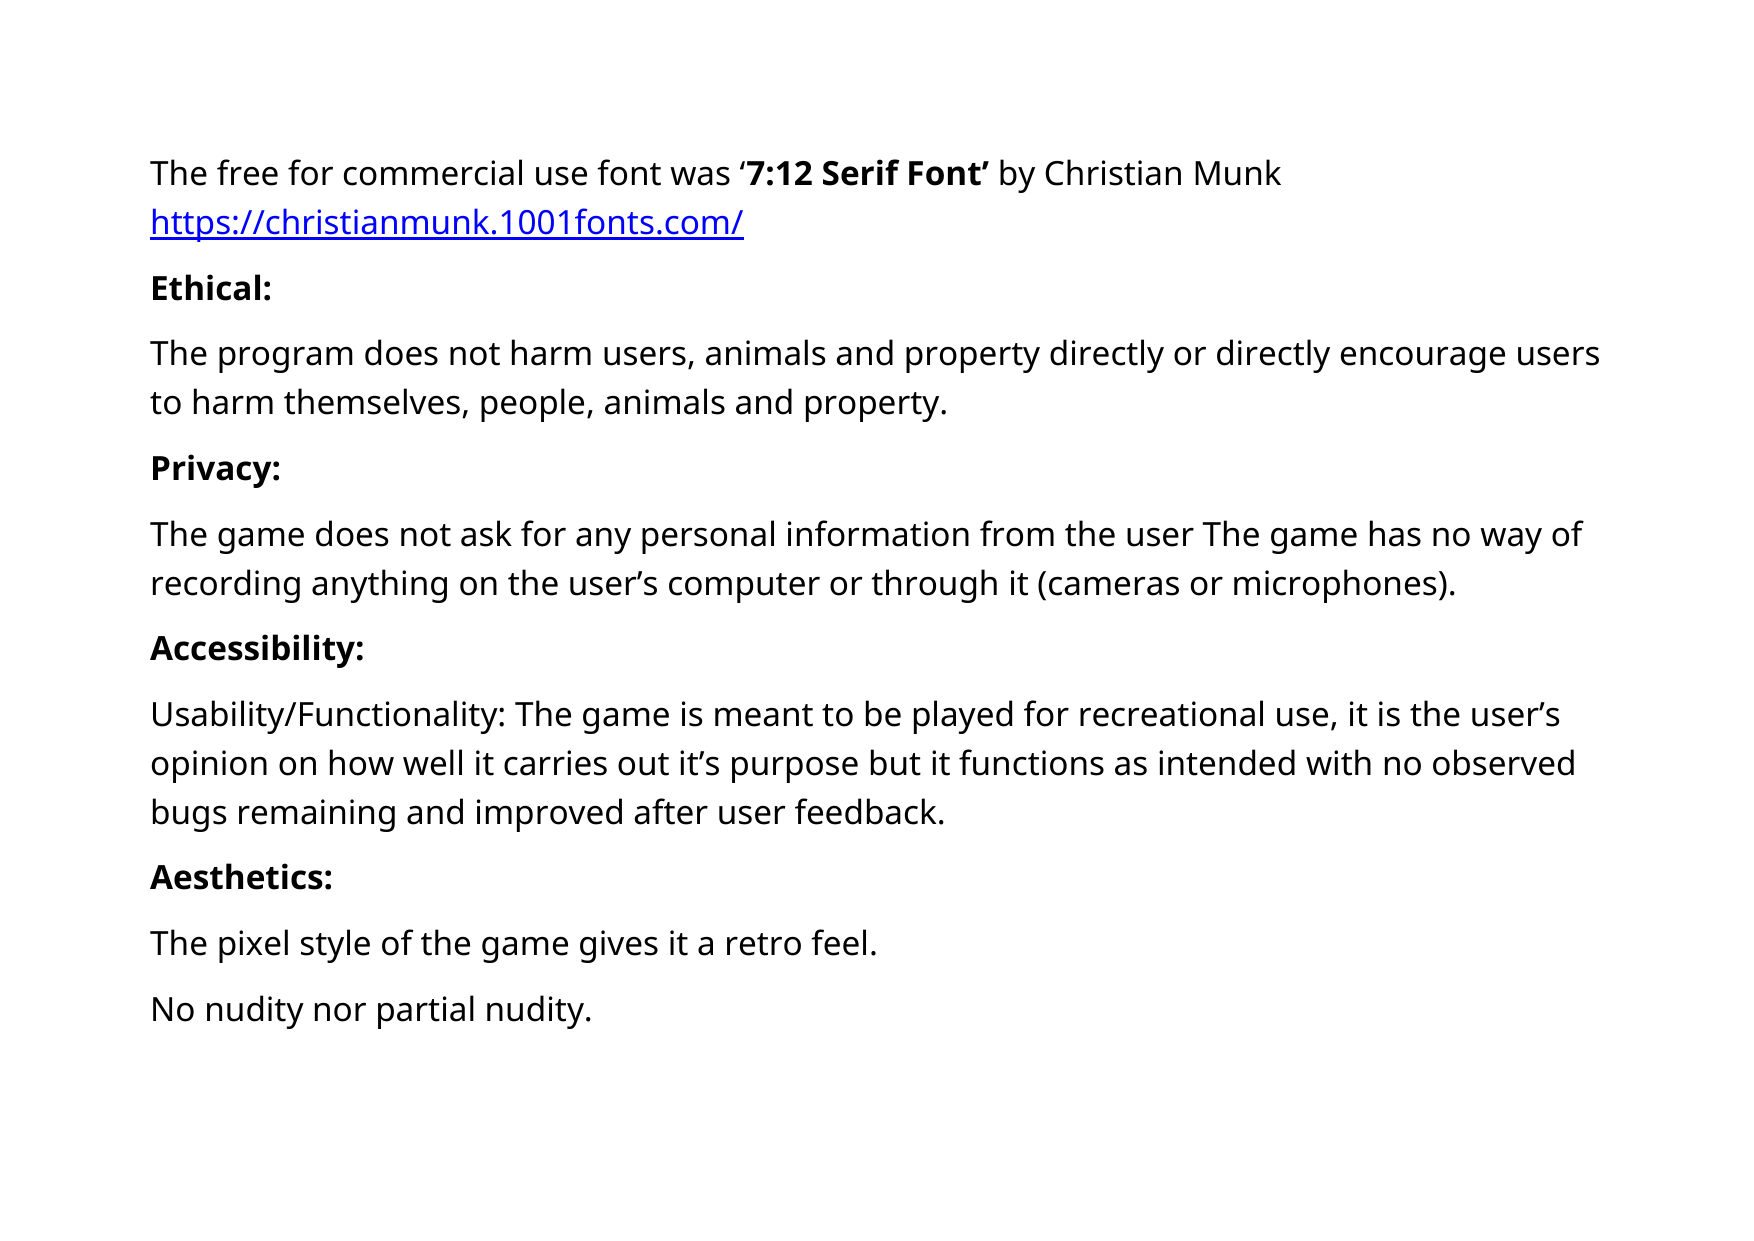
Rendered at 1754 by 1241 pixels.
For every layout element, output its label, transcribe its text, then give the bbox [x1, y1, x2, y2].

text The game does not ask for any personal information from the user The game has no way of recording anything on the user’s computer or through it (cameras or microphones). [150, 510, 1604, 605]
text Ethical: [150, 264, 1604, 310]
text Usability/Functionality: The game is meant to be played for recreational use, it is the user’s opinion on how well it carries out it’s purpose but it functions as intended with no observed bugs remaining and improved after user feedback. [150, 691, 1604, 834]
text Aesthetics: [150, 854, 1604, 899]
text No nudity nor partial nudity. [150, 985, 1604, 1031]
text Privacy: [150, 445, 1604, 490]
text The free for commercial use font was ‘7:12 Serif Font’ by Christian Munk https://christianmunk.1001fonts.com/ [150, 150, 1604, 244]
text The pixel style of the game gives it a retro feel. [150, 920, 1604, 965]
text Accessibility: [150, 625, 1604, 670]
text The program does not harm users, animals and property directly or directly encourage users to harm themselves, people, animals and property. [150, 330, 1604, 424]
